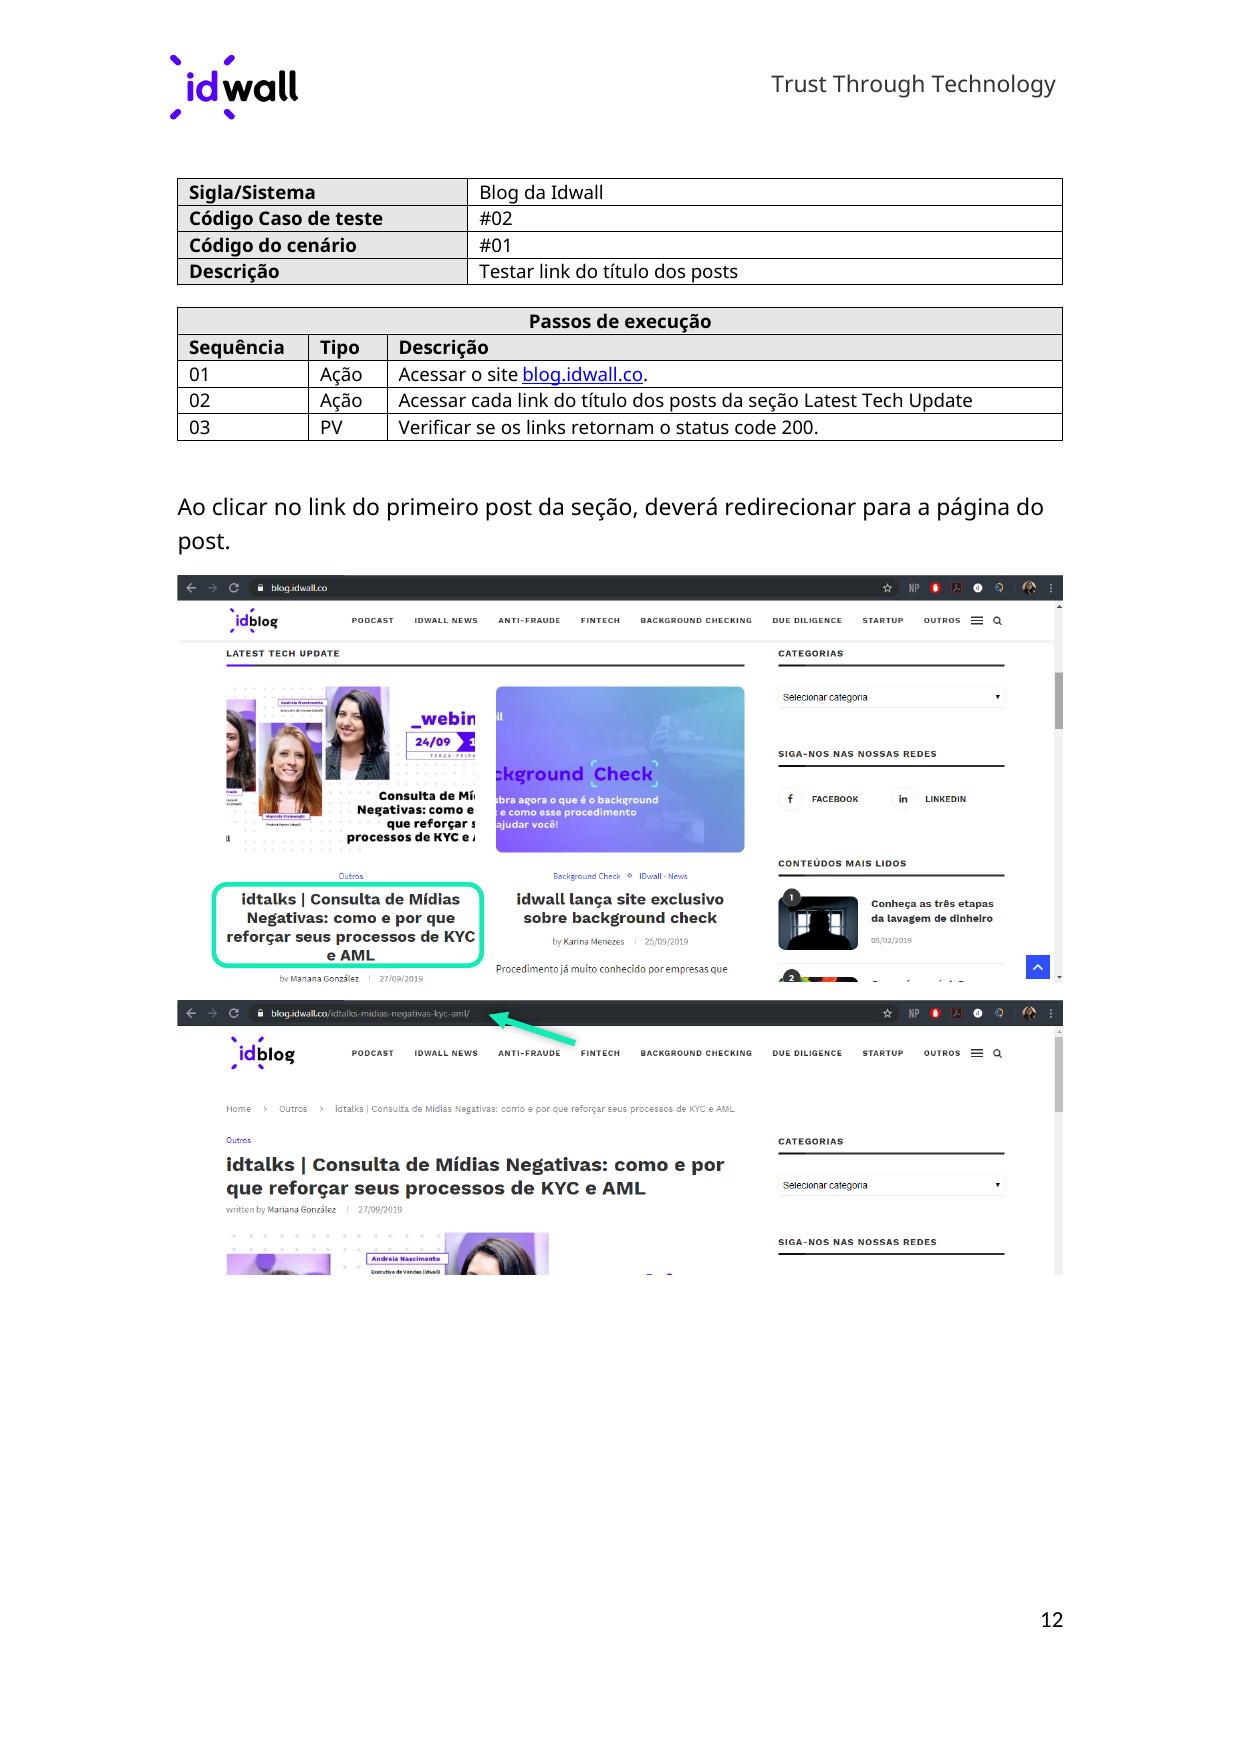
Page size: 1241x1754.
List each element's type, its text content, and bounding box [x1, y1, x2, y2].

table_cell Verificar se os links retornam o status code 200. [388, 414, 1062, 440]
table_cell Ação [309, 388, 387, 413]
table_cell 02 [178, 388, 308, 413]
table_cell 01 [178, 361, 308, 387]
table_cell Ação [309, 361, 387, 387]
table_header Blog da Idwall [468, 179, 1062, 205]
table_cell Descrição [178, 259, 467, 284]
table_cell #02 [468, 206, 1062, 231]
picture [164, 17, 304, 157]
table_cell Descrição [388, 335, 1062, 360]
table_header Passos de execução [178, 308, 1062, 333]
table_cell Acessar o site blog.idwall.co. [388, 361, 1062, 387]
text Ao clicar no link do primeiro post da seção, deverá redirecionar para a página do post. [177, 491, 1063, 556]
table_header Sigla/Sistema [178, 179, 467, 205]
table_cell Acessar cada link do título dos posts da seção Latest Tech Update [388, 388, 1062, 413]
table_cell Código do cenário [178, 232, 467, 258]
table_cell #01 [468, 232, 1062, 258]
table_cell Sequência [178, 335, 308, 360]
table_cell Código Caso de teste [178, 206, 467, 231]
table_cell 03 [178, 414, 308, 440]
picture [177, 1000, 1063, 1275]
picture [177, 575, 1063, 982]
table_cell PV [309, 414, 387, 440]
table_cell Tipo [309, 335, 387, 360]
table_cell Testar link do título dos posts [468, 259, 1062, 284]
